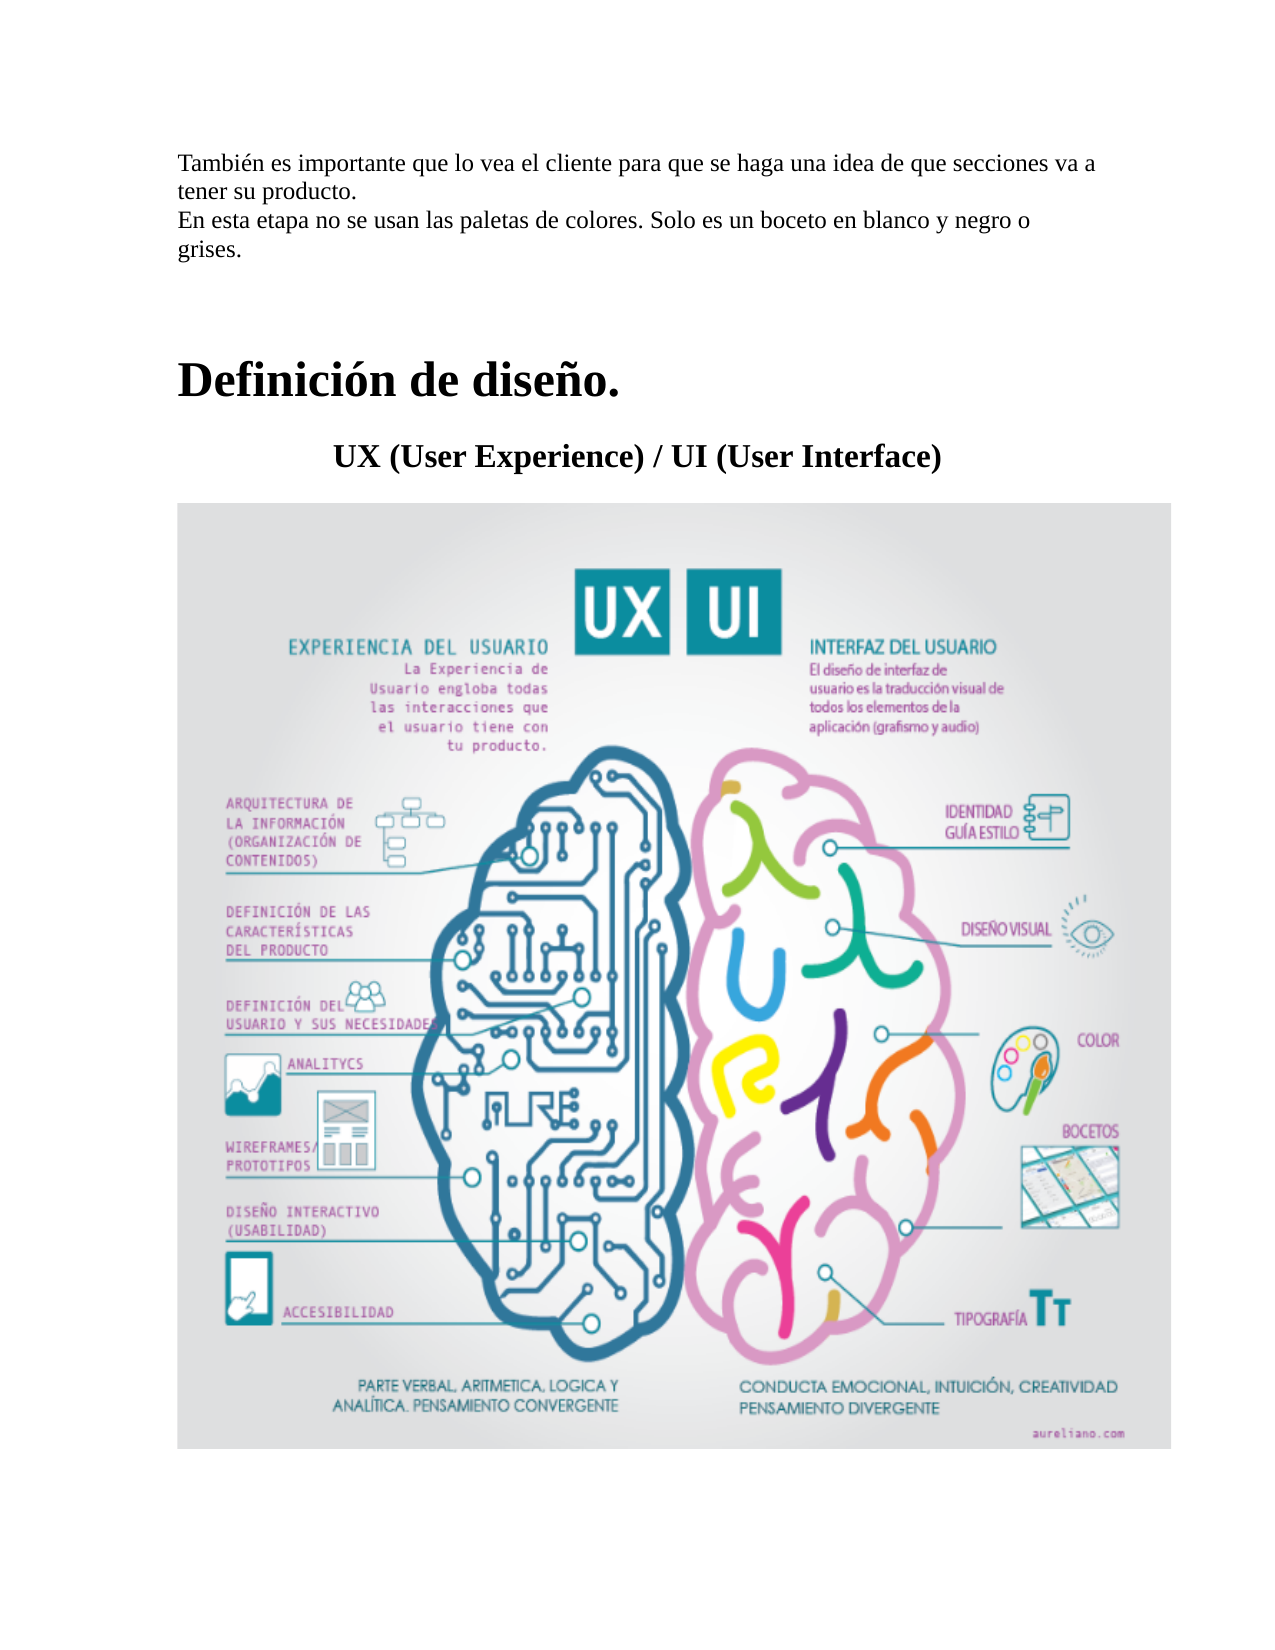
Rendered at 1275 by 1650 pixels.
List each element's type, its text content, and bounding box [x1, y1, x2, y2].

subtitle Definición de diseño. [177, 350, 1098, 407]
picture [177, 503, 1172, 1449]
subtitle UX (User Experience) / UI (User Interface) [177, 436, 1098, 475]
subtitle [177, 148, 1098, 263]
